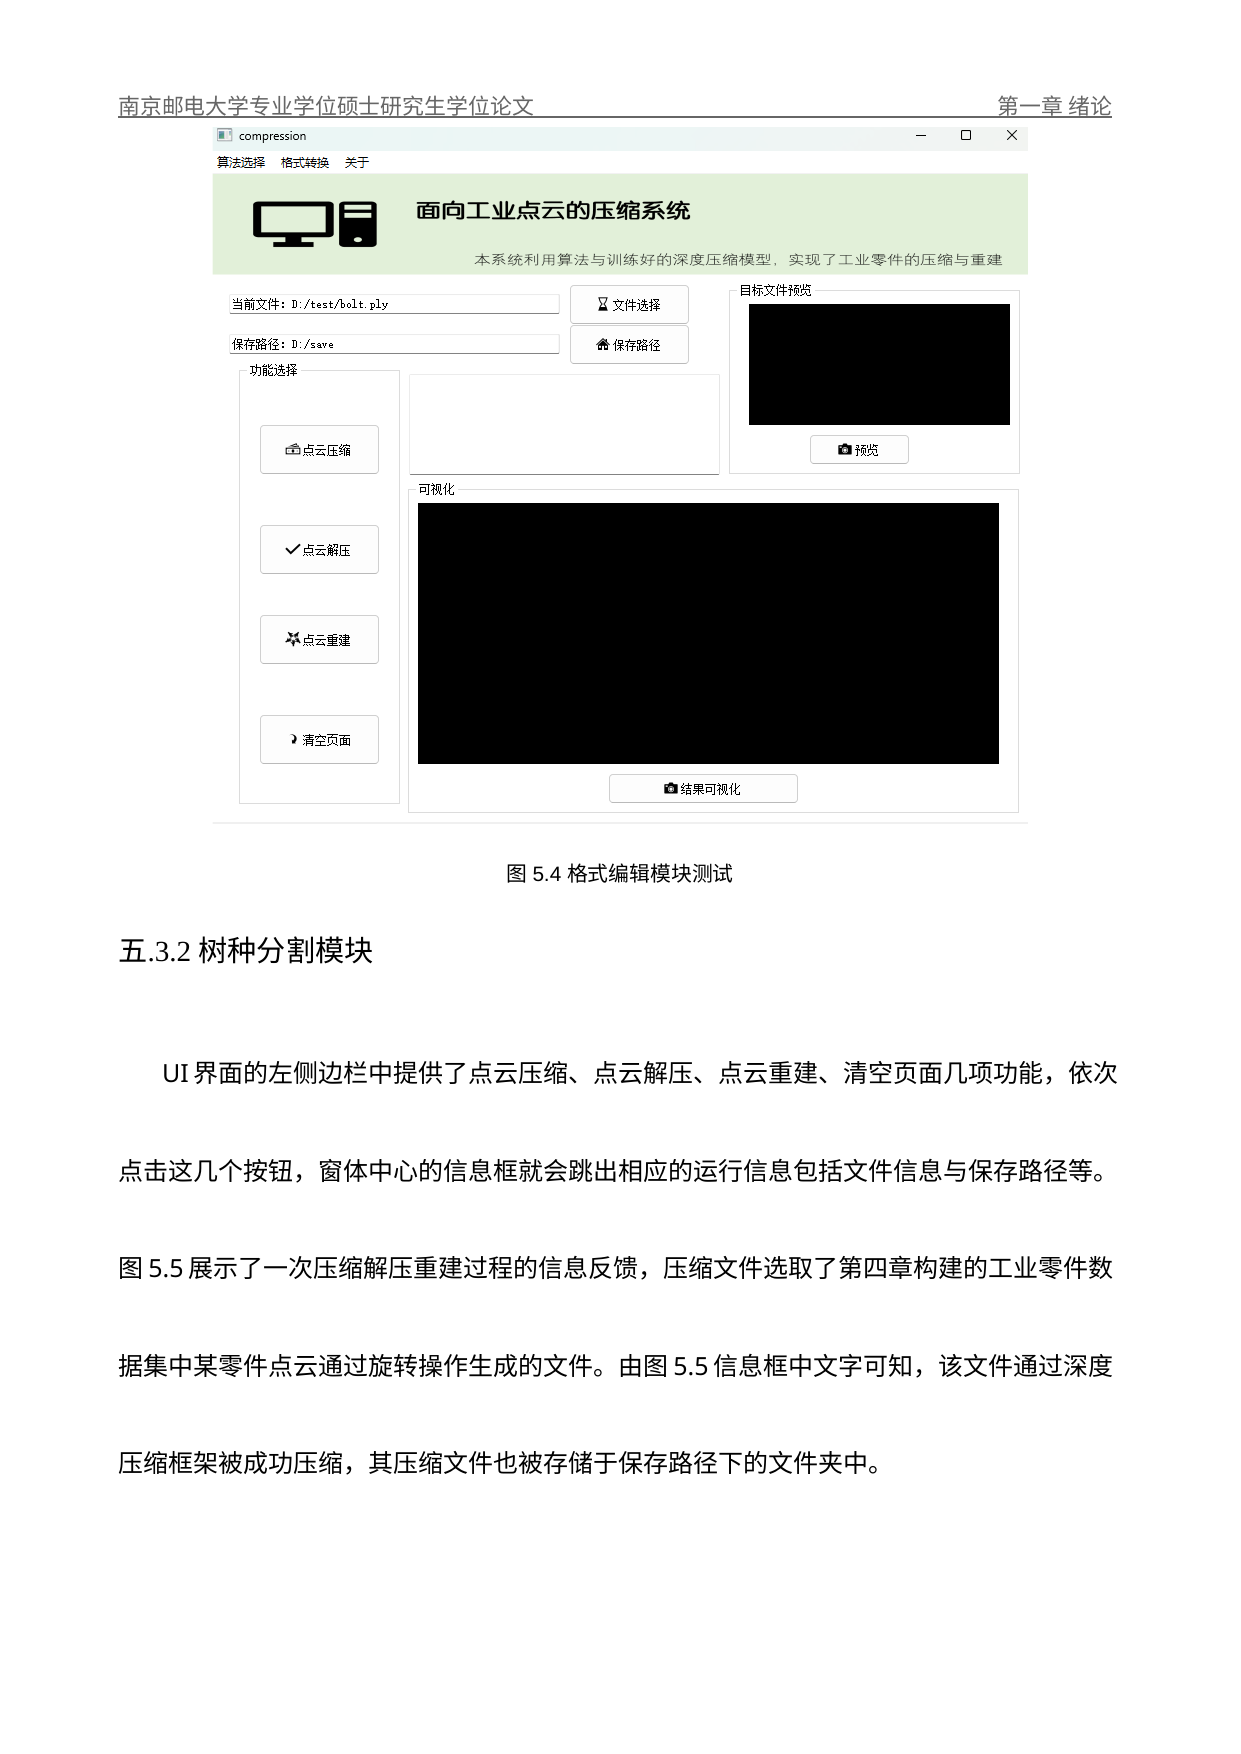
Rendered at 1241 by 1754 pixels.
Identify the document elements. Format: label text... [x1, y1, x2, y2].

text 树种分割模块 [118, 916, 1122, 981]
text 图 5.4 格式编辑模块测试 [118, 857, 1122, 889]
picture [212, 127, 1028, 824]
text UI界面的左侧边栏中提供了点云压缩、点云解压、点云重建、清空页面几项功能，依次点击这几个按钮，窗体中心的信息框就会跳出相应的运行信息包括文件信息与保存路径等。图5.5展示了一次压缩解压重建过程的信息反馈，压缩文件选取了第四章构建的工业零件数据集中某零件点云通过旋转操作生成的文件。由图5.5信息框中文字可知，该文件通过深度压缩框架被成功压缩，其压缩文件也被存储于保存路径下的文件夹中。 [118, 1039, 1122, 1494]
